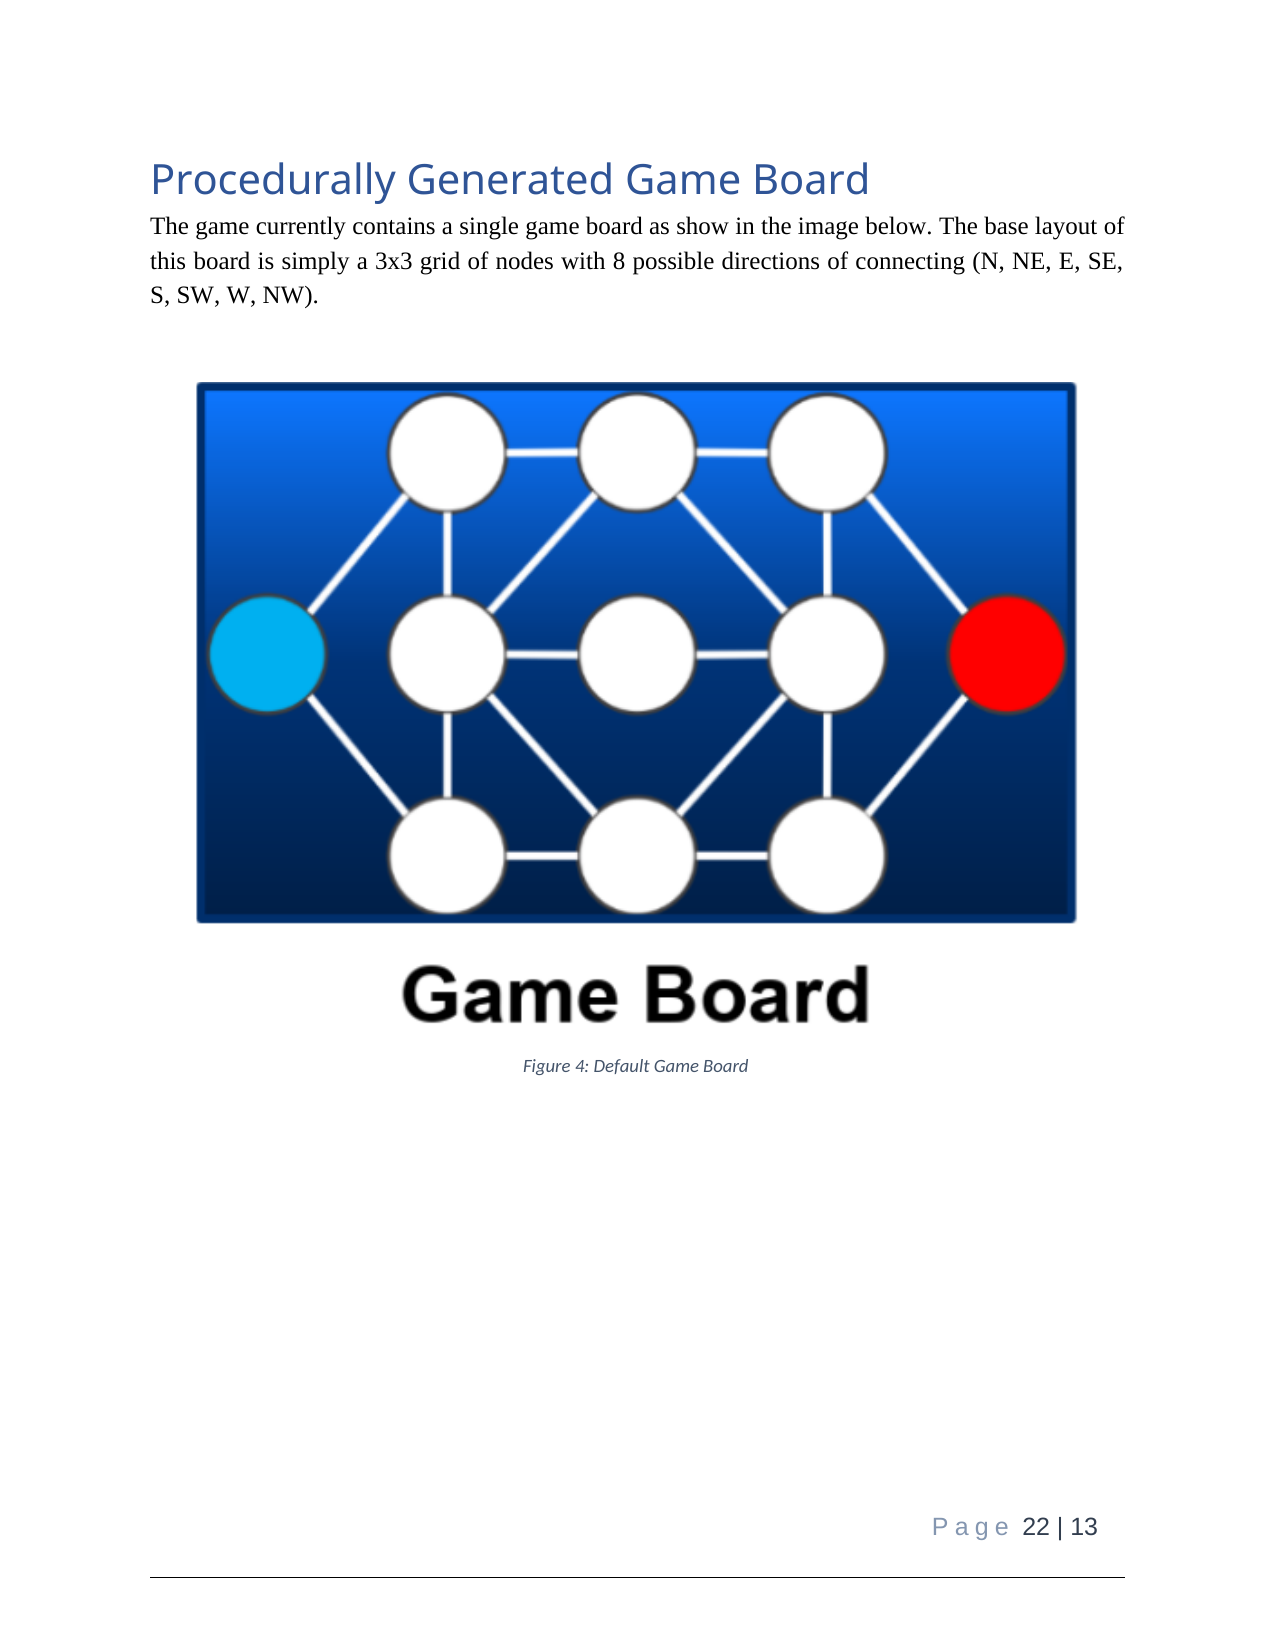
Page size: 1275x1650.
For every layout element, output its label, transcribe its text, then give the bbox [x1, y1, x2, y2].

subtitle Procedurally Generated Game Board [150, 150, 1125, 207]
text The game currently contains a single game board as show in the image below. The base layout of this board is simply a 3x3 grid of nodes with 8 possible directions of connecting (N, NE, E, SE, S, SW, W, NW). [150, 211, 1125, 309]
picture [196, 382, 1079, 1034]
